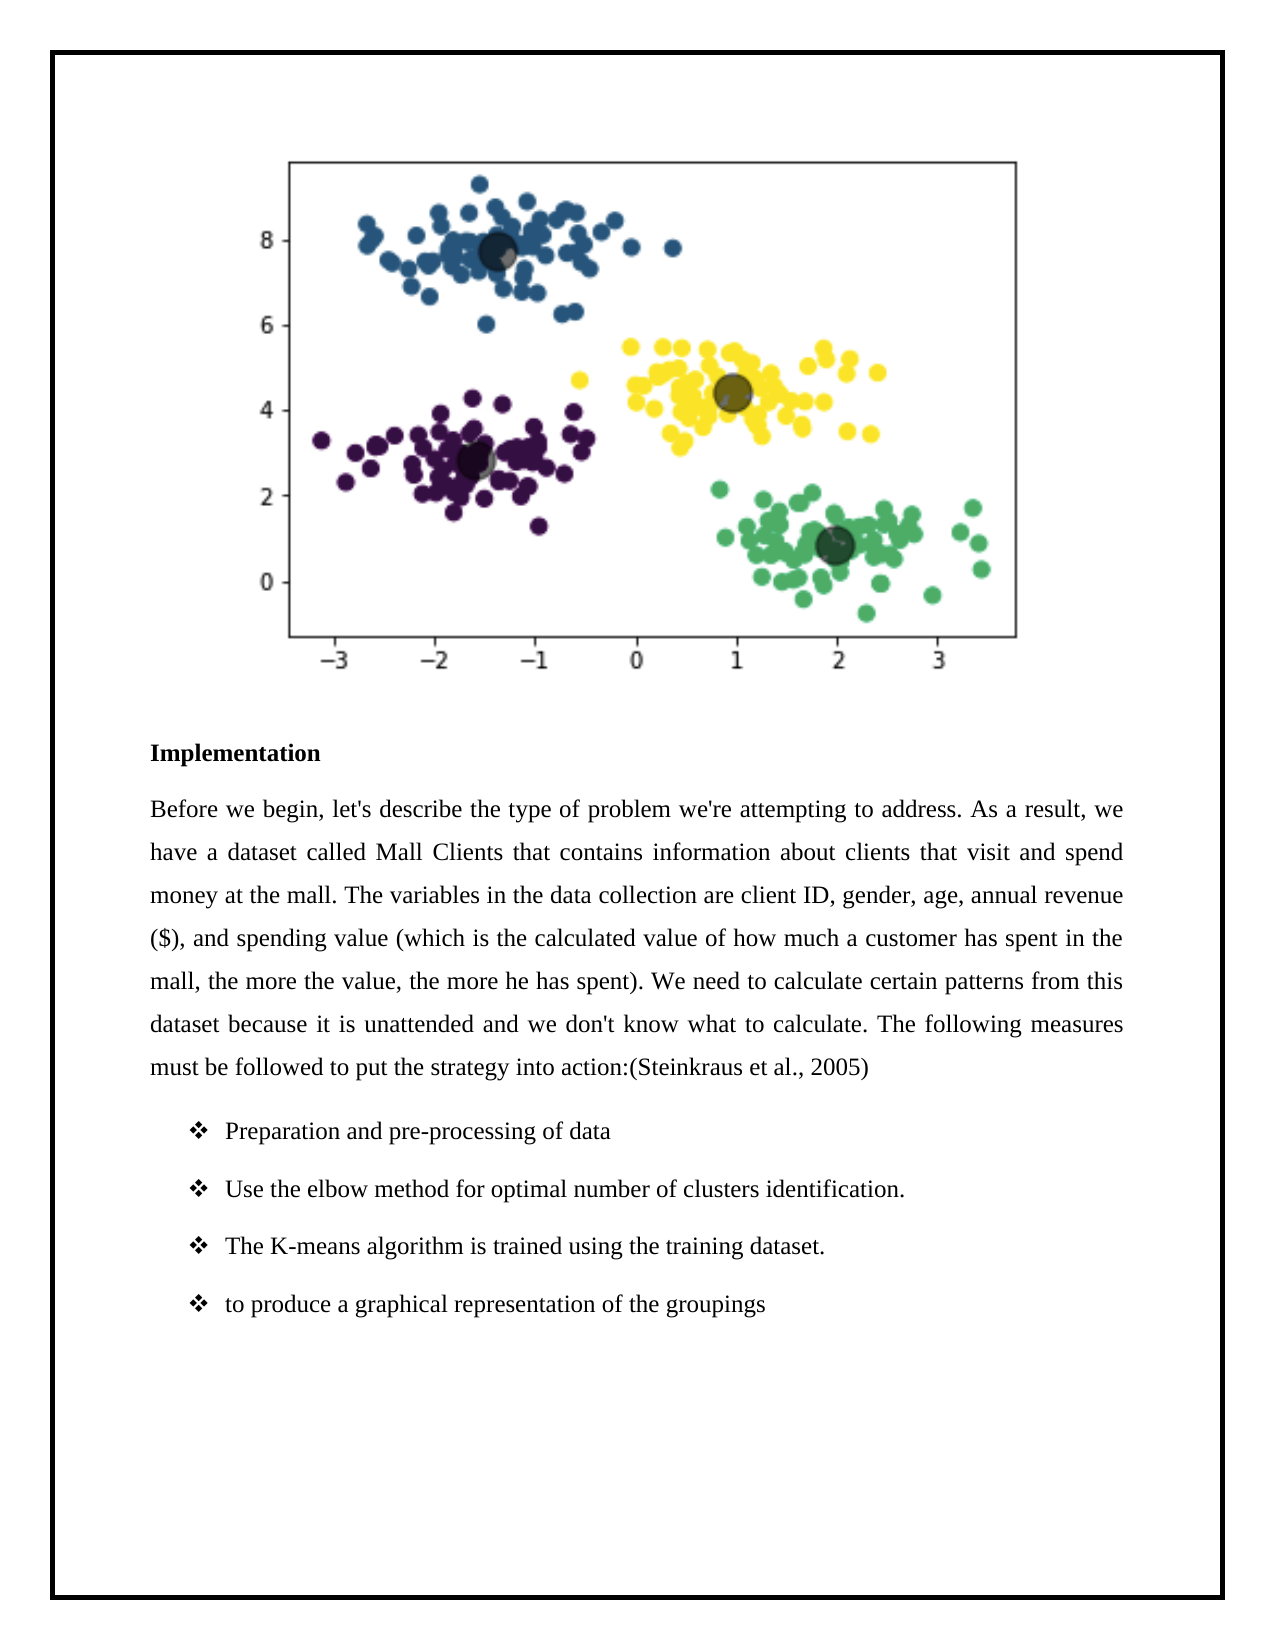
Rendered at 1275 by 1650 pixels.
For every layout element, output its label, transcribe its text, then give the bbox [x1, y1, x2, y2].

list to produce a graphical representation of the groupings [187, 1289, 1125, 1318]
text Before we begin, let's describe the type of problem we're attempting to address. As a result, we have a dataset called Mall Clients that contains information about clients that visit and spend money at the mall. The variables in the data collection are client ID, gender, age, annual revenue ($), and spending value (which is the calculated value of how much a customer has spent in the mall, the more the value, the more he has spent). We need to calculate certain patterns from this dataset because it is unattended and we don't know what to calculate. The following measures must be followed to put the strategy into action:(Steinkraus et al., 2005) [150, 794, 1125, 1081]
list Preparation and pre-processing of data [187, 1116, 1125, 1145]
list The K-means algorithm is trained using the training dataset. [187, 1231, 1125, 1260]
list Use the elbow method for optimal number of clusters identification. [187, 1174, 1125, 1203]
text Implementation [150, 738, 1125, 767]
picture [241, 150, 1034, 691]
